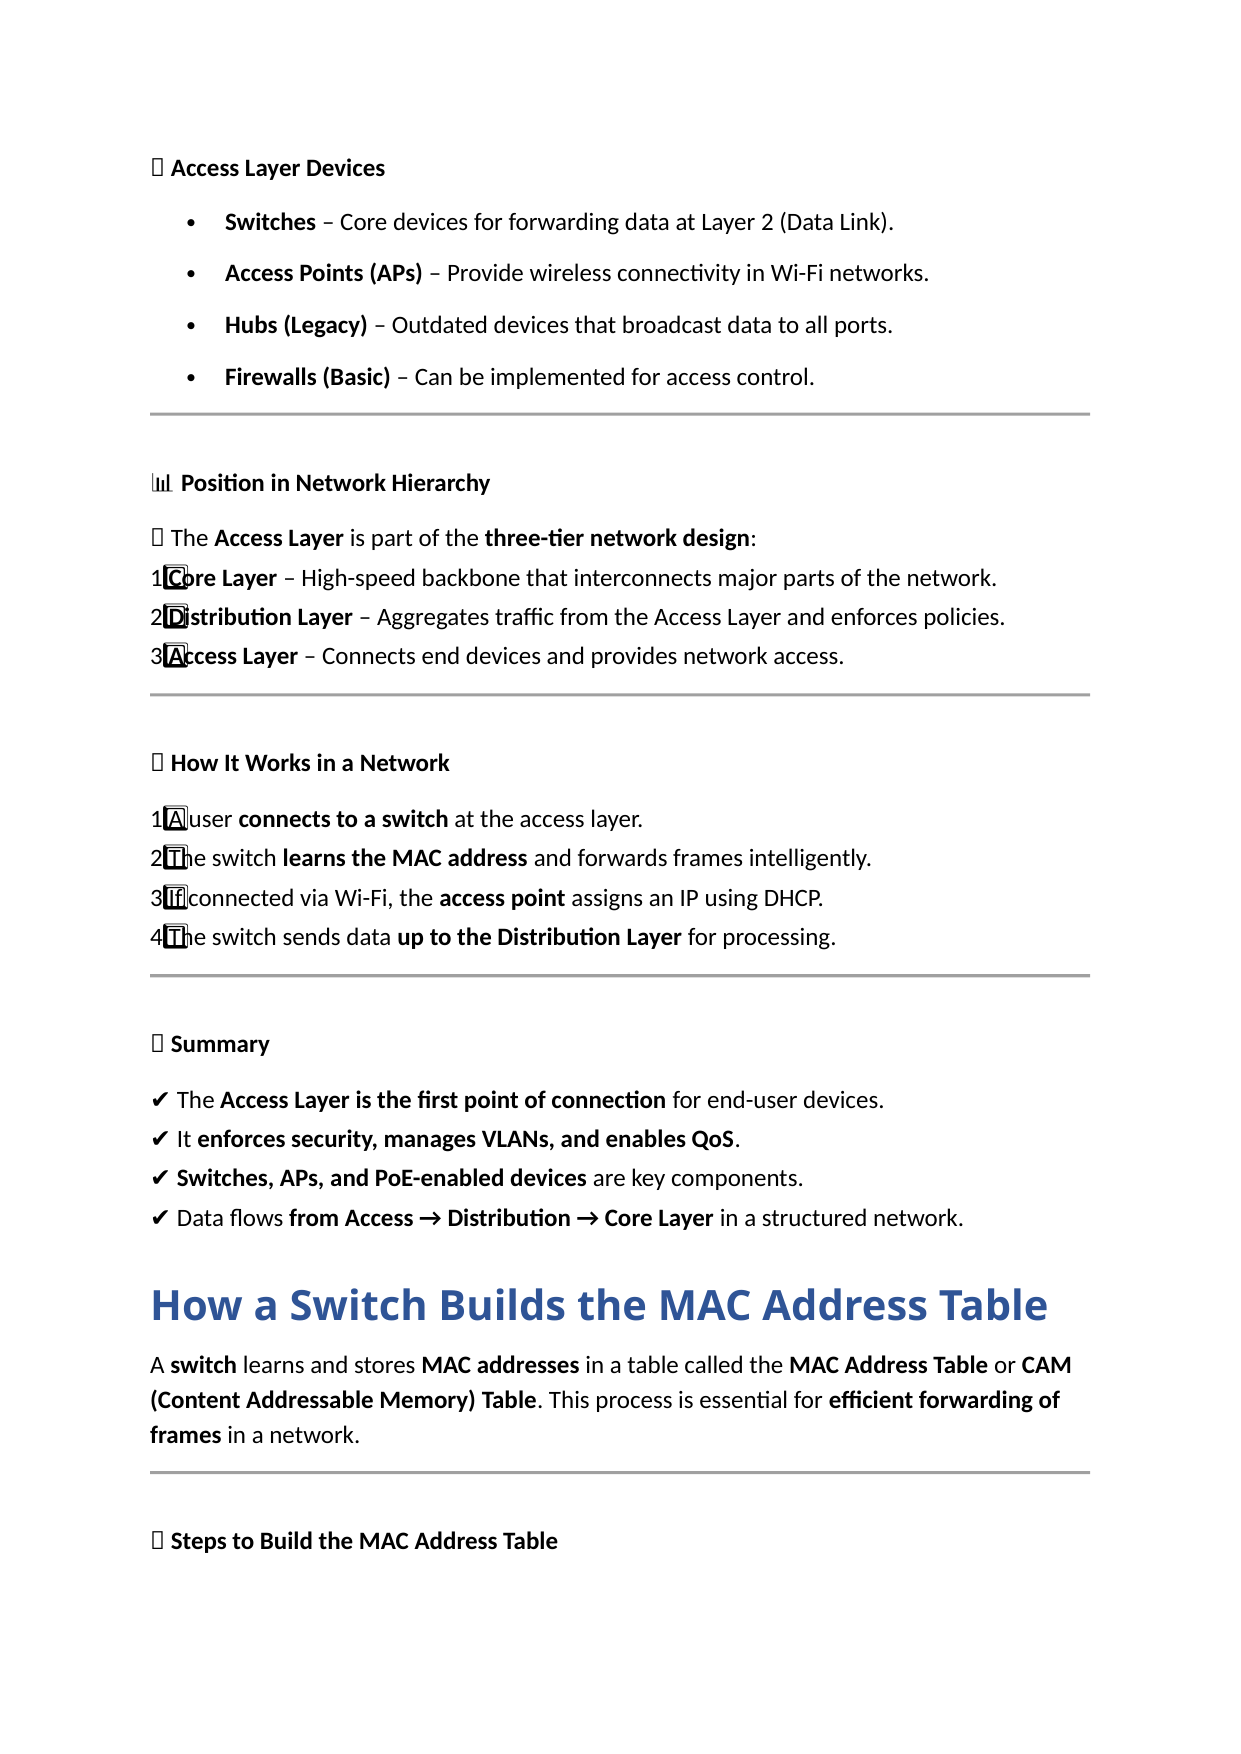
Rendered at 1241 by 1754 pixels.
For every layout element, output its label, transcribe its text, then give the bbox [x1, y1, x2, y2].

text 🔄 How It Works in a Network [150, 745, 1090, 779]
text 1️⃣ A user connects to a switch at the access layer. 2️⃣ The switch learns the MAC address and forwards frames intelligently. 3️⃣ If connected via Wi-Fi, the access point assigns an IP using DHCP. 4️⃣ The switch sends data up to the Distribution Layer for processing. [150, 801, 1090, 952]
text 📌 The Access Layer is part of the three-tier network design: 1️⃣ Core Layer – High-speed backbone that interconnects major parts of the network. 2️⃣ Distribution Layer – Aggregates traffic from the Access Layer and enforces policies. 3️⃣ Access Layer – Connects end devices and provides network access. [150, 520, 1090, 672]
subtitle How a Switch Builds the MAC Address Table [150, 1276, 1090, 1333]
text ✔ The Access Layer is the first point of connection for end-user devices. ✔ It enforces security, manages VLANs, and enables QoS. ✔ Switches, APs, and PoE-enabled devices are key components. ✔ Data flows from Access → Distribution → Core Layer in a structured network. [150, 1082, 1090, 1233]
text 📌 Steps to Build the MAC Address Table [150, 1523, 1090, 1557]
text 🔎 Summary [150, 1026, 1090, 1060]
text 📊 Position in Network Hierarchy [150, 464, 1090, 498]
list Access Points (APs) – Provide wireless connectivity in Wi-Fi networks. [187, 257, 1090, 288]
text A switch learns and stores MAC addresses in a table called the MAC Address Table or CAM (Content Addressable Memory) Table. This process is essential for efficient forwarding of frames in a network. [150, 1349, 1090, 1450]
list Switches – Core devices for forwarding data at Layer 2 (Data Link). [187, 206, 1090, 236]
list Hubs (Legacy) – Outdated devices that broadcast data to all ports. [187, 309, 1090, 340]
list Firewalls (Basic) – Can be implemented for access control. [187, 361, 1090, 391]
text 📡 Access Layer Devices [150, 150, 1090, 184]
